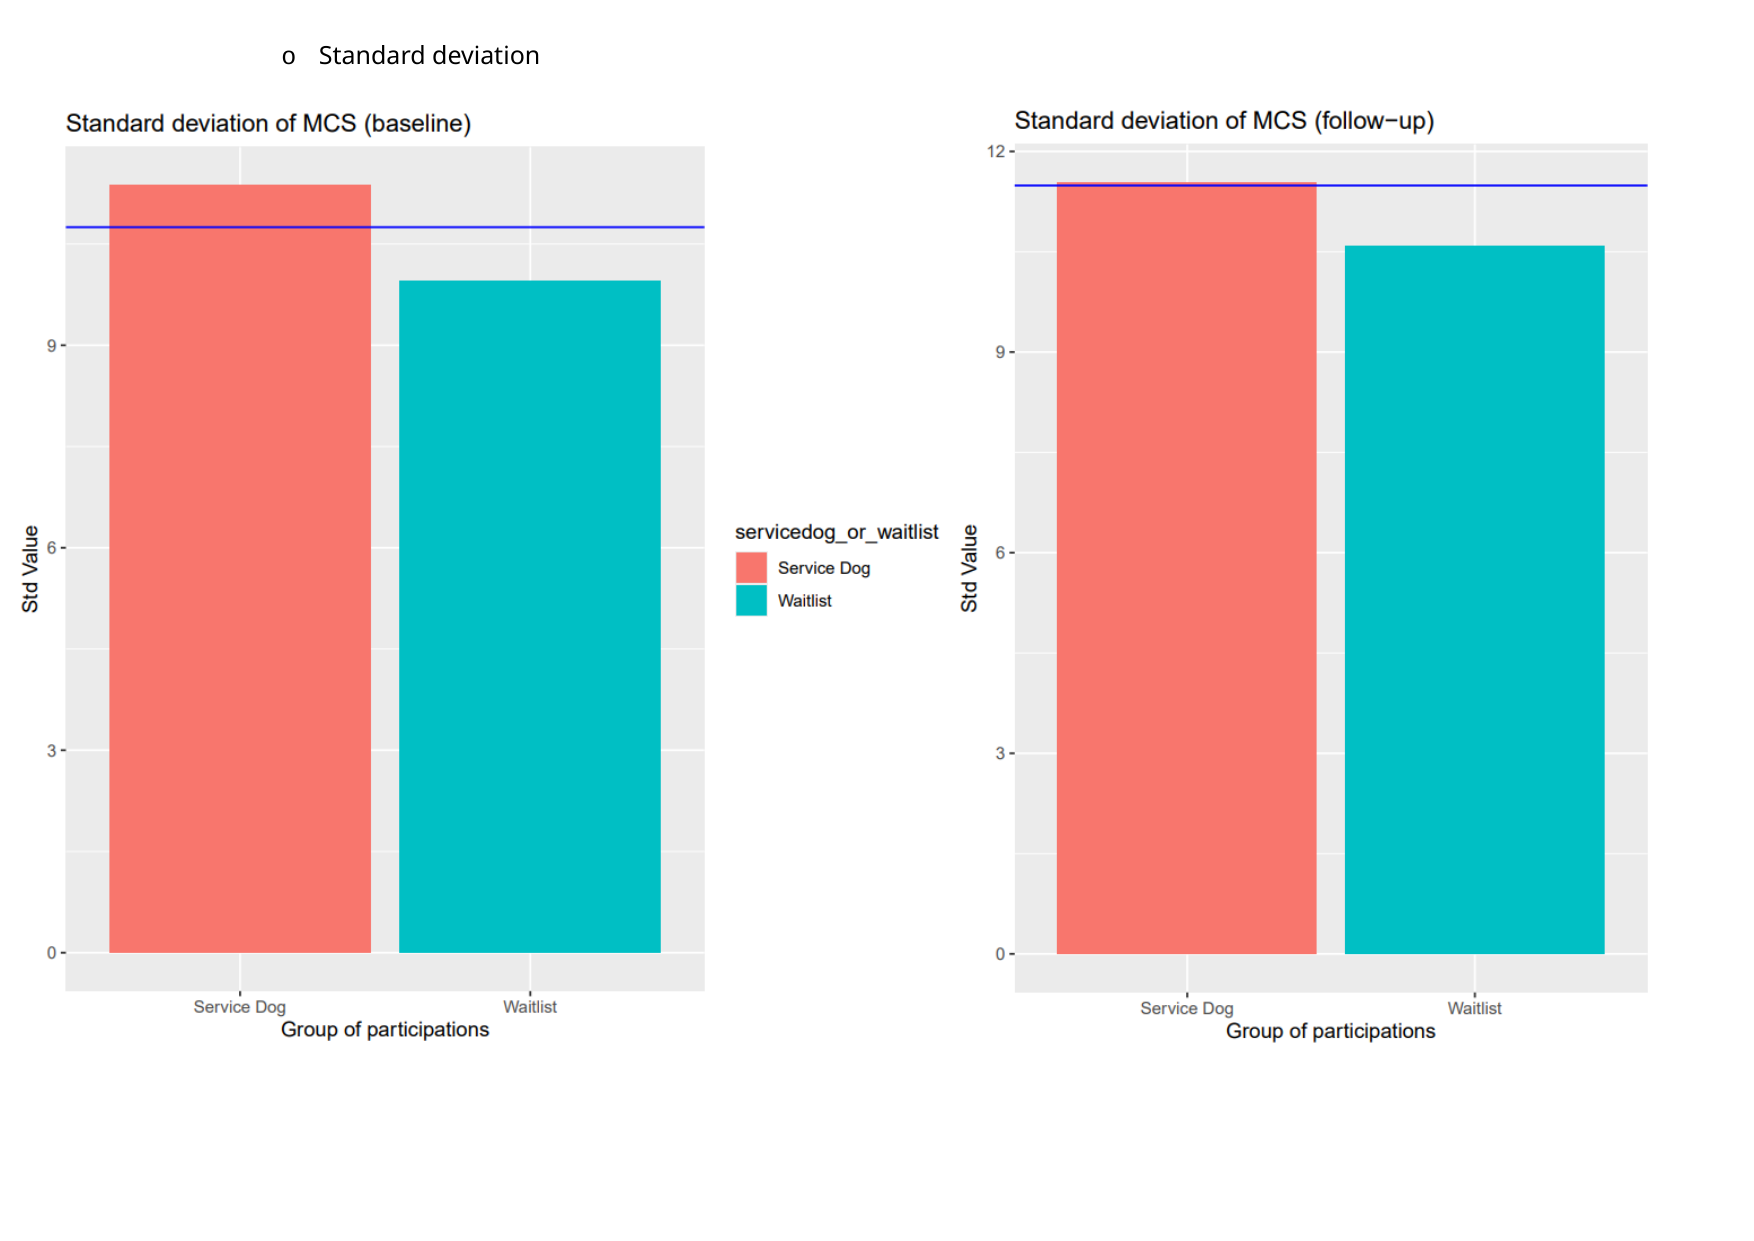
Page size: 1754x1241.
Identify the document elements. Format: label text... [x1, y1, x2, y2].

picture [17, 108, 945, 1050]
subtitle Standard deviation [281, 37, 1604, 72]
picture [956, 105, 1665, 1046]
